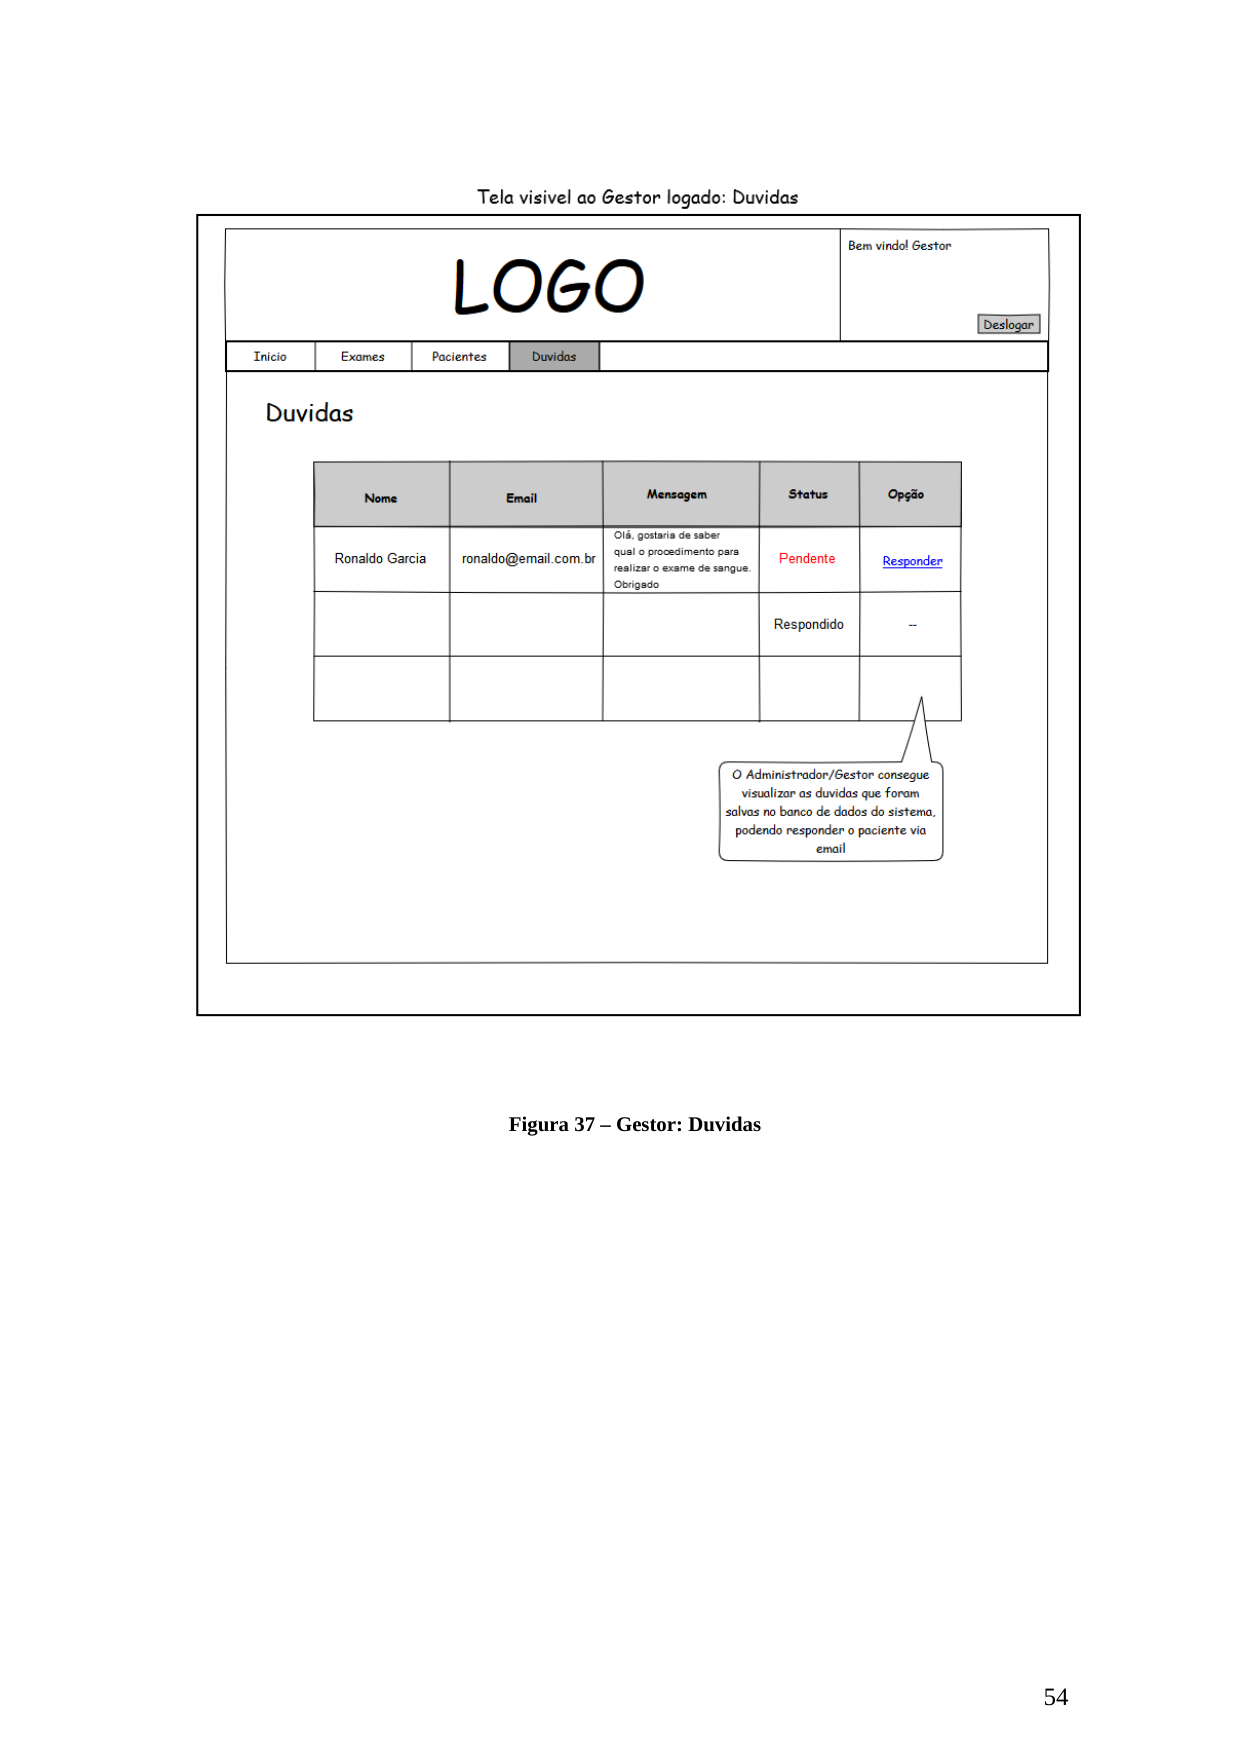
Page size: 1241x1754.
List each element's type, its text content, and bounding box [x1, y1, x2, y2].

picture [147, 177, 1121, 1085]
text Figura – Gestor: Duvidas [148, 1112, 1122, 1136]
